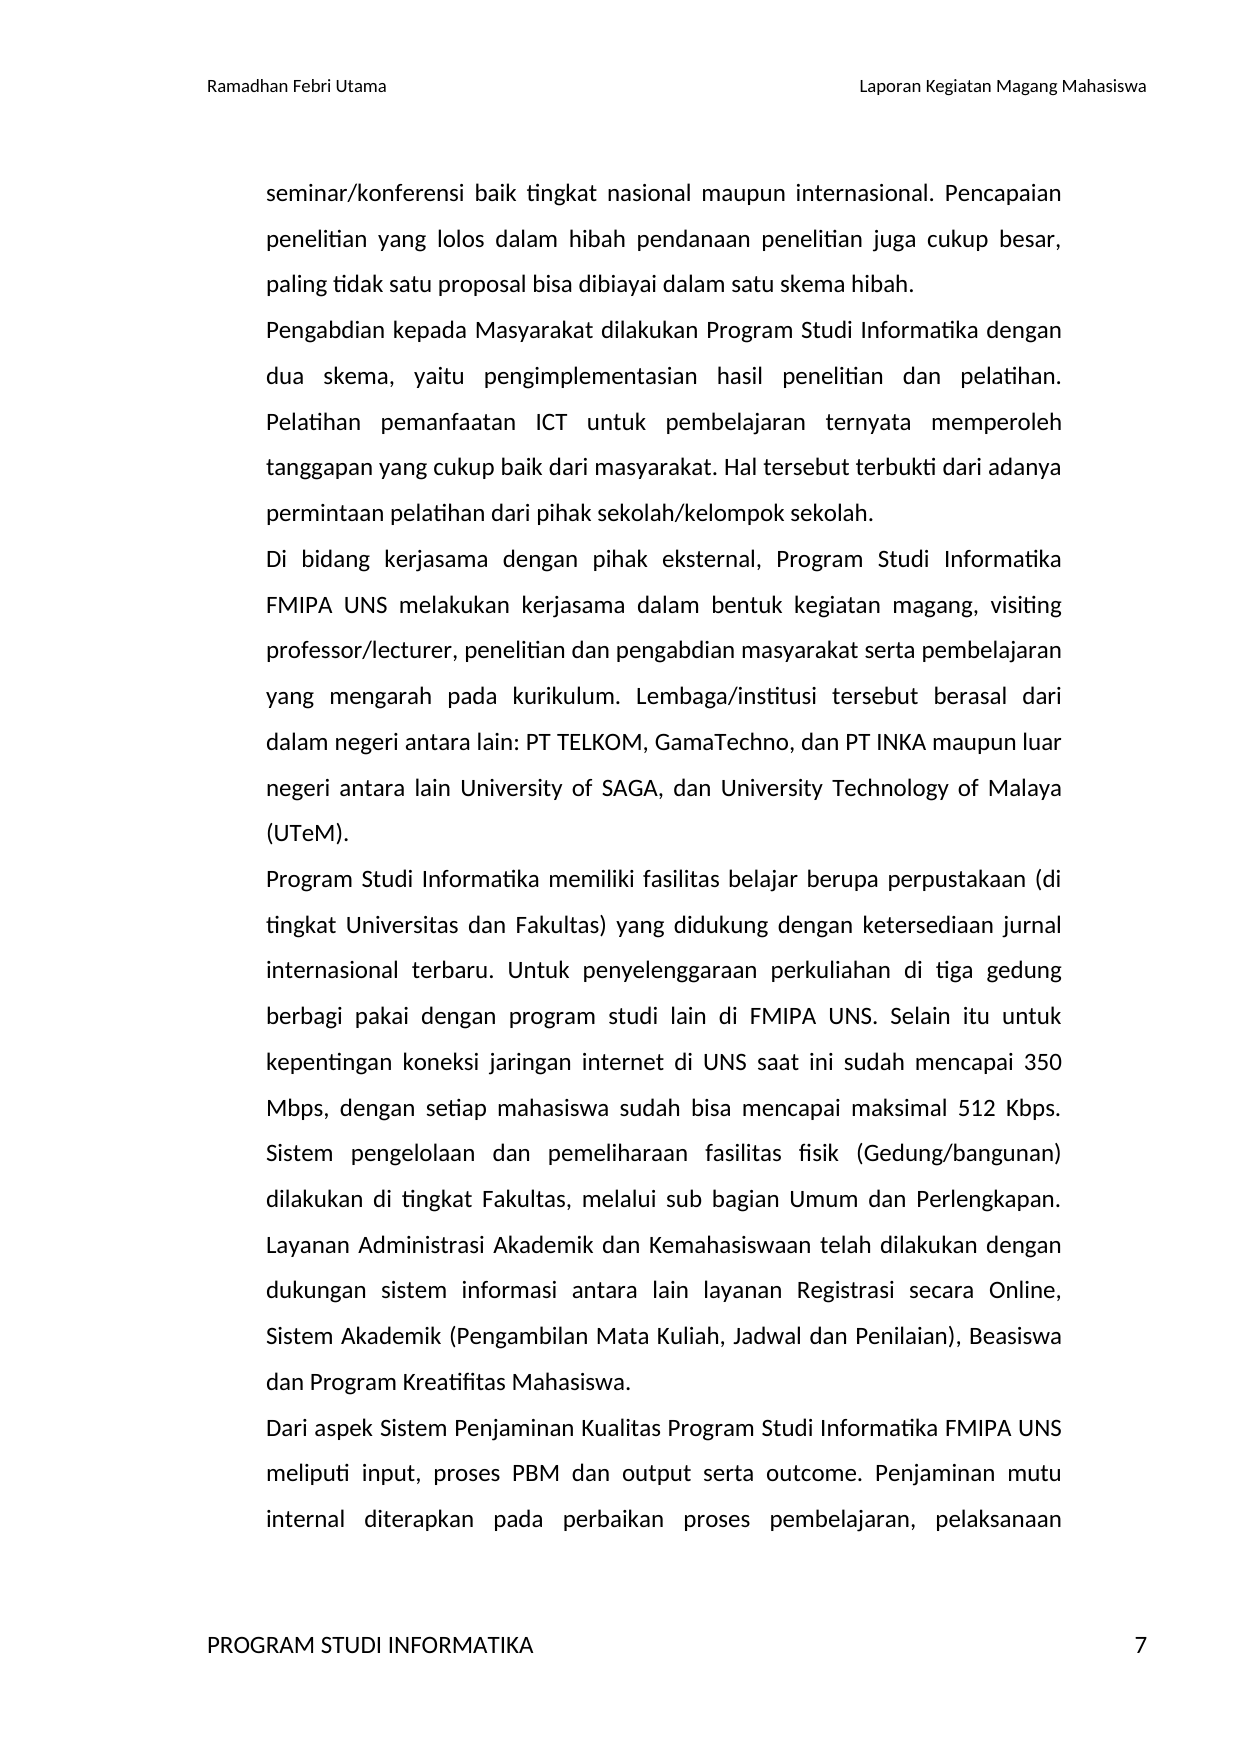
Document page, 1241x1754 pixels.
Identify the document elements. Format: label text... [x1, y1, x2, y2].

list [266, 177, 1063, 299]
list Program Studi Informatika memiliki fasilitas belajar berupa perpustakaan (di tingkat Universitas dan Fakultas) yang didukung dengan ketersediaan jurnal internasional terbaru. Untuk penyelenggaraan perkuliahan di tiga gedung berbagi pakai dengan program studi lain di FMIPA UNS. Selain itu untuk kepentingan koneksi jaringan internet di UNS saat ini sudah mencapai 350 Mbps, dengan setiap mahasiswa sudah bisa mencapai maksimal 512 Kbps. Sistem pengelolaan dan pemeliharaan fasilitas fisik (Gedung/bangunan) dilakukan di tingkat Fakultas, melalui sub bagian Umum dan Perlengkapan. Layanan Administrasi Akademik dan Kemahasiswaan telah dilakukan dengan dukungan sistem informasi antara lain layanan Registrasi secara Online, Sistem Akademik (Pengambilan Mata Kuliah, Jadwal dan Penilaian), Beasiswa dan Program Kreatifitas Mahasiswa. [266, 863, 1063, 1397]
list Di bidang kerjasama dengan pihak eksternal, Program Studi Informatika FMIPA UNS melakukan kerjasama dalam bentuk kegiatan magang, visiting professor/lecturer, penelitian dan pengabdian masyarakat serta pembelajaran yang mengarah pada kurikulum. Lembaga/institusi tersebut berasal dari dalam negeri antara lain: PT TELKOM, GamaTechno, dan PT INKA maupun luar negeri antara lain University of SAGA, dan University Technology of Malaya (UTeM). [266, 543, 1063, 848]
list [266, 1412, 1063, 1534]
list Pengabdian kepada Masyarakat dilakukan Program Studi Informatika dengan dua skema, yaitu pengimplementasian hasil penelitian dan pelatihan. Pelatihan pemanfaatan ICT untuk pembelajaran ternyata memperoleh tanggapan yang cukup baik dari masyarakat. Hal tersebut terbukti dari adanya permintaan pelatihan dari pihak sekolah/kelompok sekolah. [266, 314, 1063, 528]
